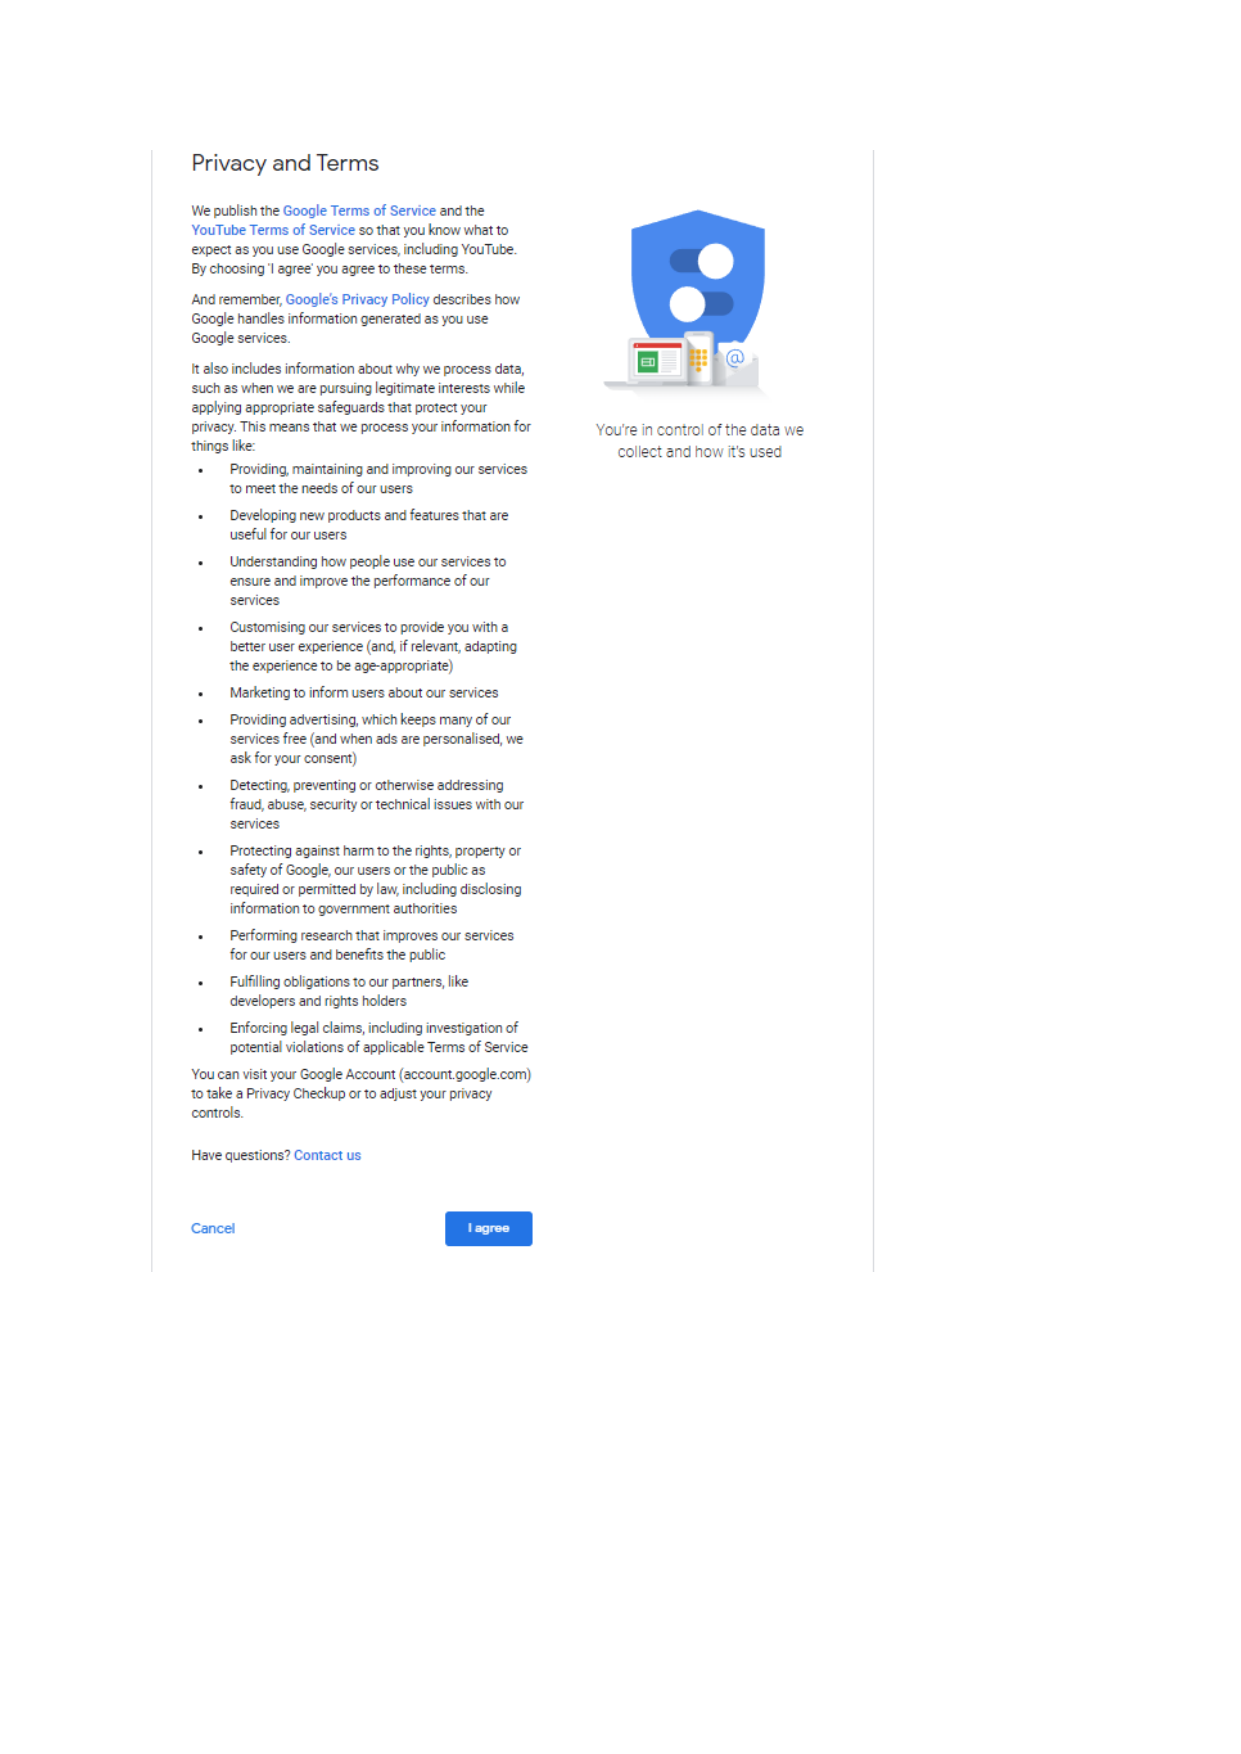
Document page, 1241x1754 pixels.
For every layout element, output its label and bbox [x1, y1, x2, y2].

picture [150, 150, 882, 1272]
